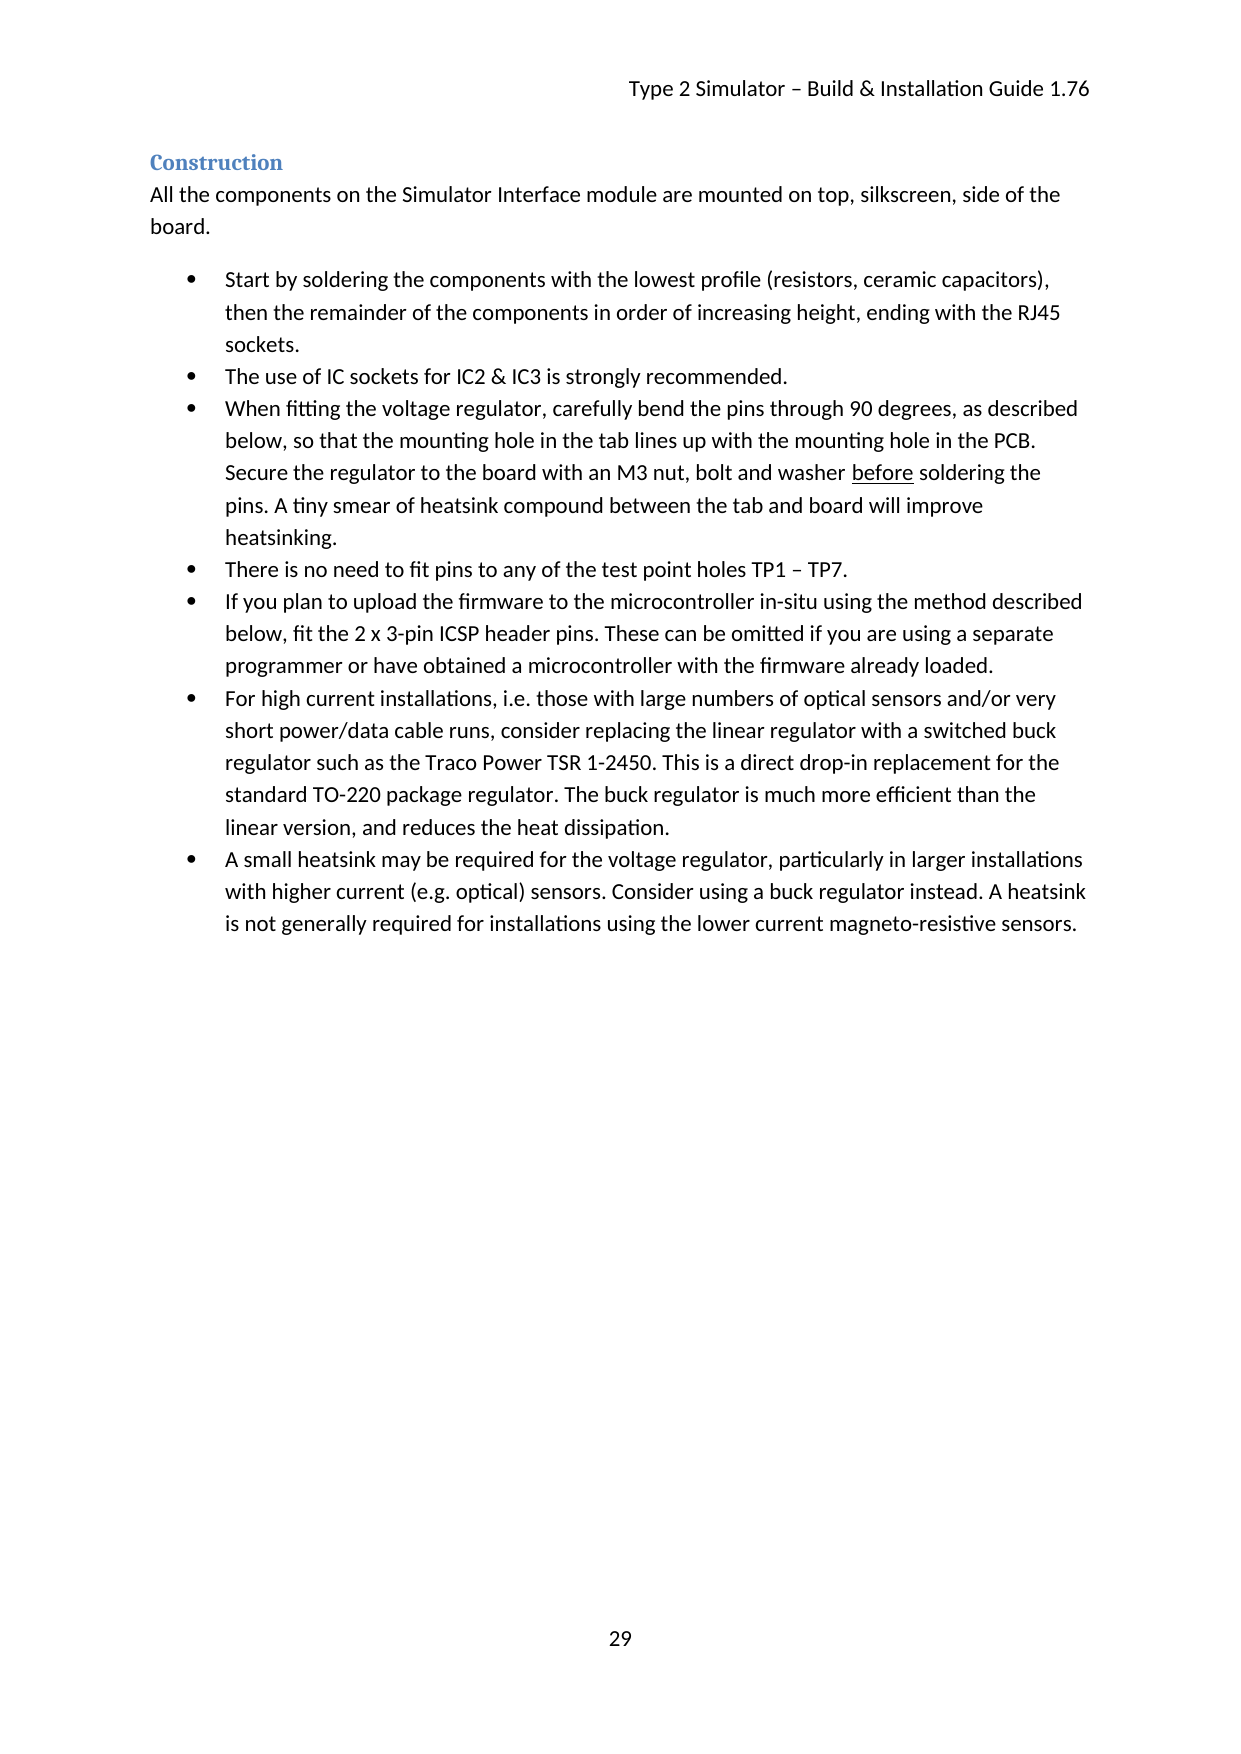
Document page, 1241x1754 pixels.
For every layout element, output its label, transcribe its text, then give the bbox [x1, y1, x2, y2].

list The use of IC sockets for IC2 & IC3 is strongly recommended. [187, 362, 1090, 390]
list Start by soldering the components with the lowest profile (resistors, ceramic capacitors), then the remainder of the components in order of increasing height, ending with the RJ45 sockets. [187, 265, 1090, 358]
list For high current installations, i.e. those with large numbers of optical sensors and/or very short power/data cable runs, consider replacing the linear regulator with a switched buck regulator such as the Traco Power TSR 1-2450. This is a direct drop-in replacement for the standard TO-220 package regulator. The buck regulator is much more efficient than the linear version, and reduces the heat dissipation. [187, 684, 1090, 841]
list A small heatsink may be required for the voltage regulator, particularly in larger installations with higher current (e.g. optical) sensors. Consider using a buck regulator instead. A heatsink is not generally required for installations using the lower current magneto-resistive sensors. [187, 845, 1090, 937]
list If you plan to upload the firmware to the microcontroller in-situ using the method described below, fit the 2 x 3-pin ICSP header pins. These can be omitted if you are using a separate programmer or have obtained a microcontroller with the firmware already loaded. [187, 587, 1090, 680]
text All the components on the Simulator Interface module are mounted on top, silkscreen, side of the board. [150, 180, 1090, 240]
list When fitting the voltage regulator, carefully bend the pins through 90 degrees, as described below, so that the mounting hole in the tab lines up with the mounting hole in the PCB. Secure the regulator to the board with an M3 nut, bolt and washer before soldering the pins. A tiny smear of heatsink compound between the tab and board will improve heatsinking. [187, 394, 1090, 551]
subtitle Construction [150, 150, 1090, 176]
list There is no need to fit pins to any of the test point holes TP1 – TP7. [187, 555, 1090, 583]
